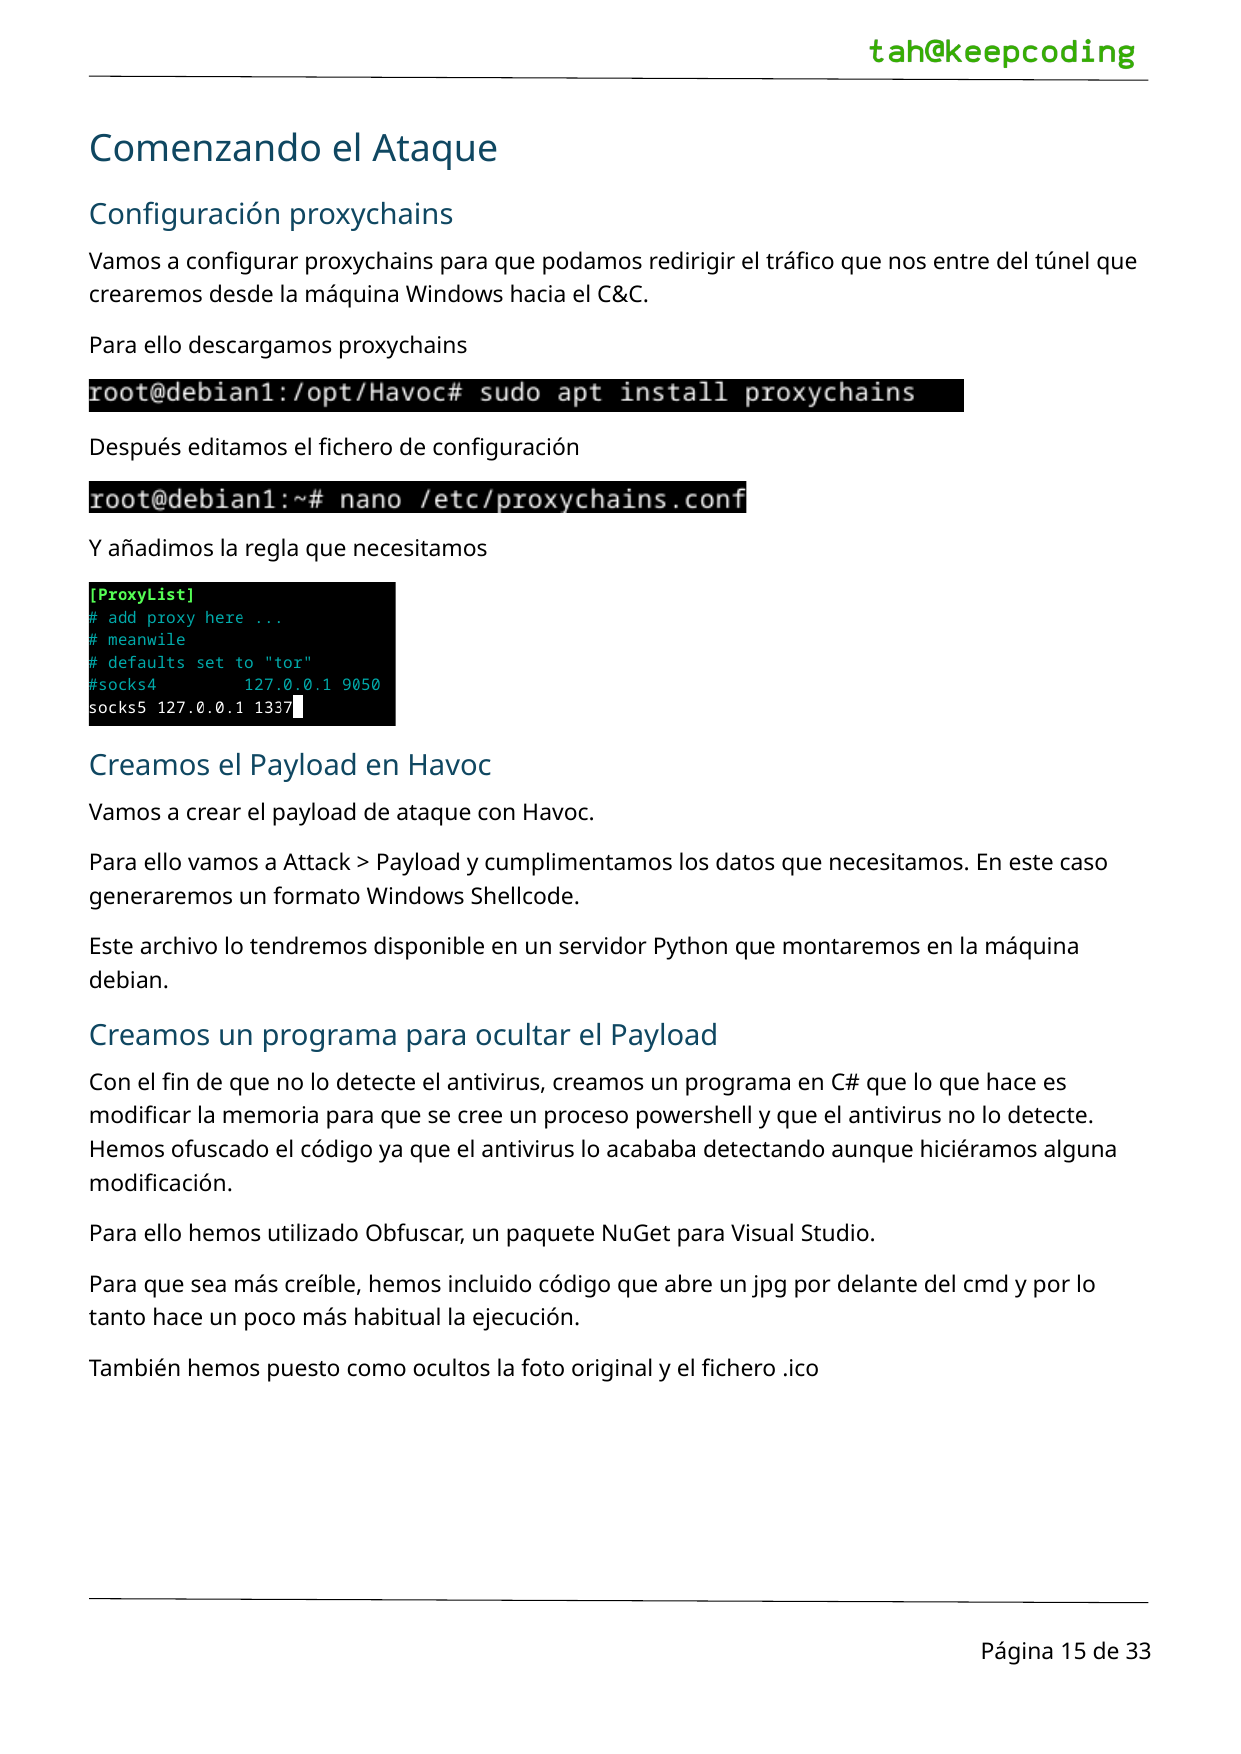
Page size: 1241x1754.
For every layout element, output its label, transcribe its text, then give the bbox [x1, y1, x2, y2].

picture [88, 379, 964, 412]
text Para ello vamos a Attack > Payload y cumplimentamos los datos que necesitamos. En este caso generaremos un formato Windows Shellcode. [89, 846, 1152, 911]
text Vamos a crear el payload de ataque con Havoc. [89, 796, 1152, 827]
text También hemos puesto como ocultos la foto original y el fichero .ico [89, 1352, 1152, 1383]
subtitle Creamos el Payload en Havoc [89, 744, 1152, 784]
text Para ello descargamos proxychains [89, 329, 1152, 360]
text Para que sea más creíble, hemos incluido código que abre un jpg por delante del cmd y por lo tanto hace un poco más habitual la ejecución. [89, 1268, 1152, 1333]
picture [88, 582, 396, 726]
picture [805, 22, 1197, 81]
text Después editamos el fichero de configuración [89, 431, 1152, 462]
text Con el fin de que no lo detecte el antivirus, creamos un programa en C# que lo que hace es modificar la memoria para que se cree un proceso powershell y que el antivirus no lo detecte. Hemos ofuscado el código ya que el antivirus lo acababa detectando aunque hiciéramos alguna modificación. [89, 1066, 1152, 1198]
text Vamos a configurar proxychains para que podamos redirigir el tráfico que nos entre del túnel que crearemos desde la máquina Windows hacia el C&C. [89, 245, 1152, 310]
text Y añadimos la regla que necesitamos [89, 532, 1152, 563]
subtitle Configuración proxychains [89, 193, 1152, 233]
picture [88, 481, 747, 513]
text Para ello hemos utilizado Obfuscar, un paquete NuGet para Visual Studio. [89, 1217, 1152, 1248]
subtitle Creamos un programa para ocultar el Payload [89, 1014, 1152, 1054]
subtitle Comenzando el Ataque [89, 122, 1152, 173]
text Este archivo lo tendremos disponible en un servidor Python que montaremos en la máquina debian. [89, 930, 1152, 995]
